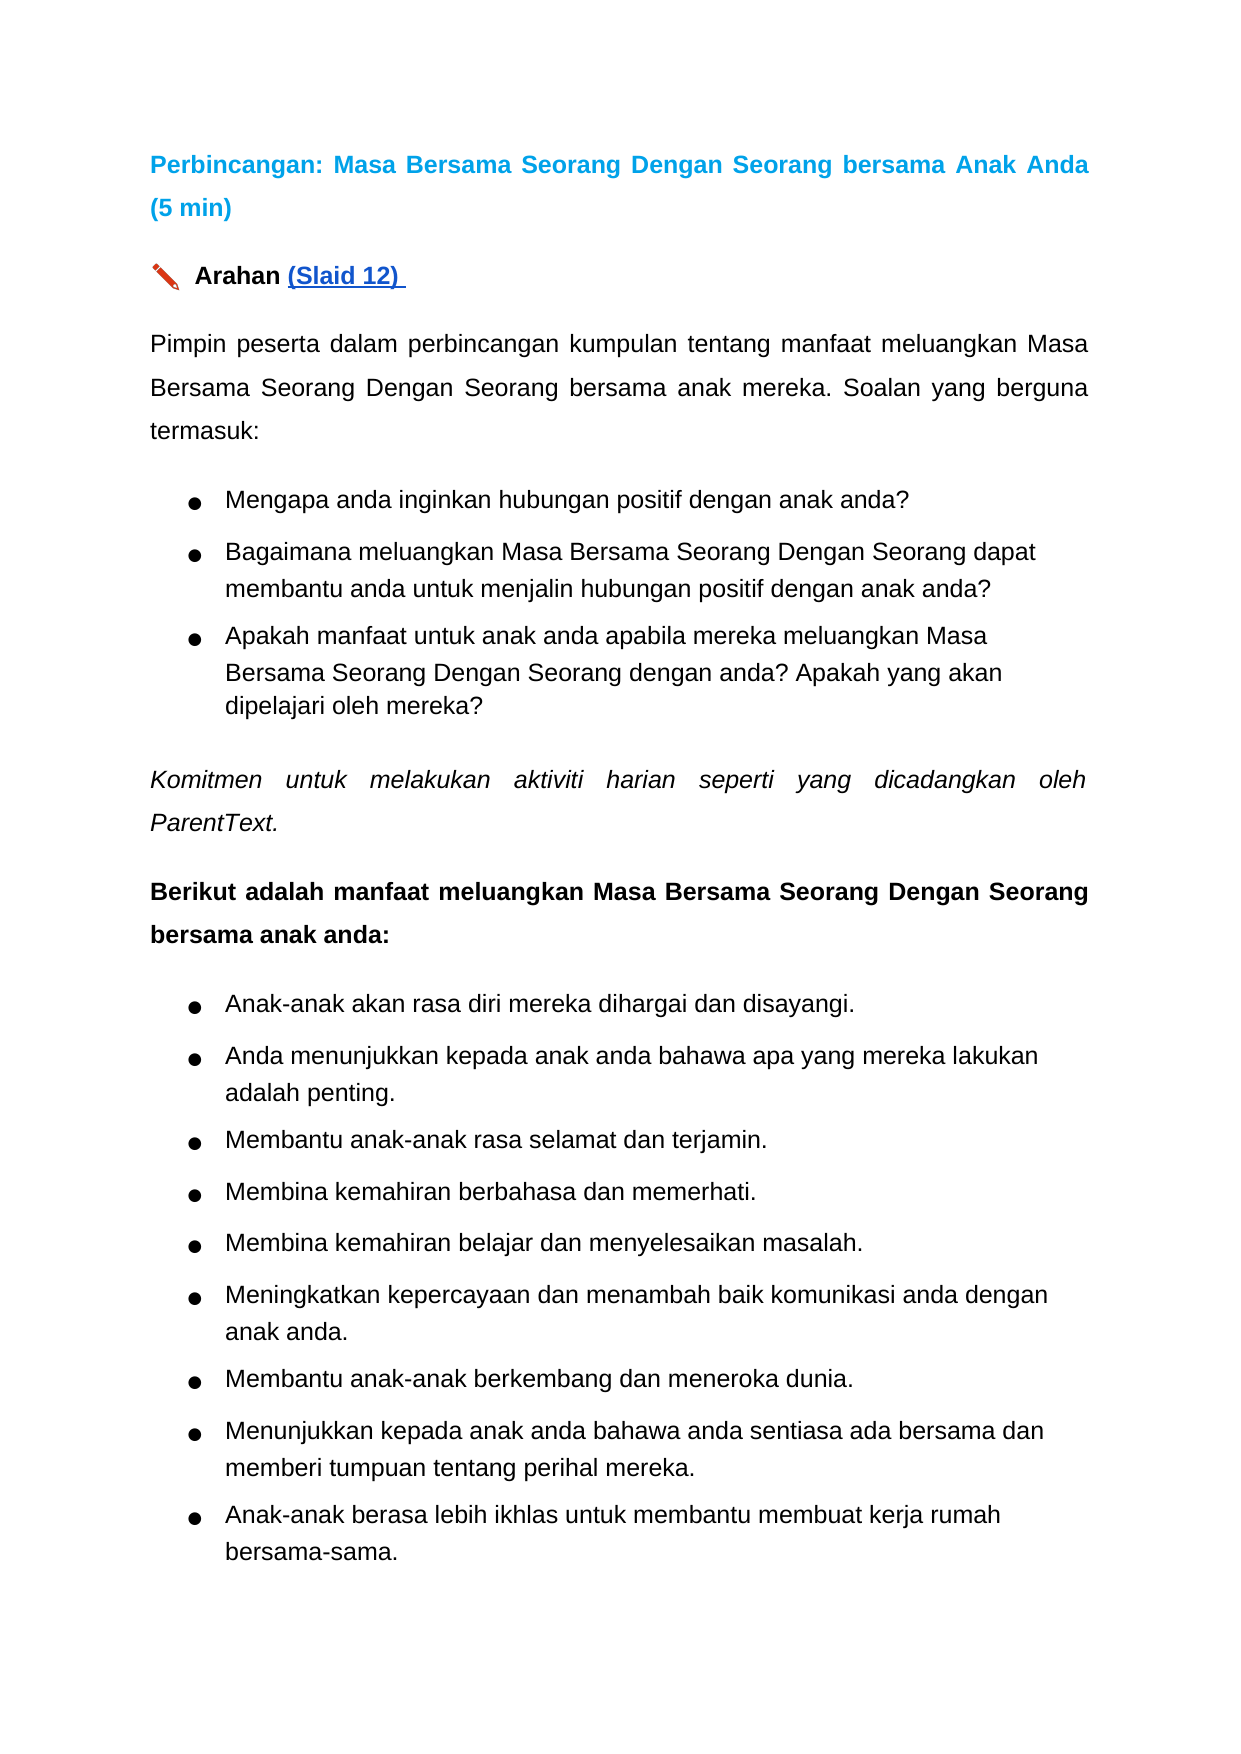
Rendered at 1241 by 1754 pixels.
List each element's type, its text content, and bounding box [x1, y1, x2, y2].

list Mengapa anda inginkan hubungan positif dengan anak anda? [187, 484, 1090, 518]
list Membantu anak-anak berkembang dan meneroka dunia. [187, 1363, 1090, 1397]
list Bagaimana meluangkan Masa Bersama Seorang Dengan Seorang dapat membantu anda untuk menjalin hubungan positif dengan anak anda? [187, 536, 1090, 603]
picture [150, 261, 182, 293]
text Arahan (Slaid 12) [194, 261, 1090, 290]
list Membantu anak-anak rasa selamat dan terjamin. [187, 1123, 1090, 1158]
list Apakah manfaat untuk anak anda apabila mereka meluangkan Masa Bersama Seorang Dengan Seorang dengan anda? Apakah yang akan dipelajari oleh mereka? [187, 619, 1090, 720]
text Komitmen untuk melakukan aktiviti harian seperti yang dicadangkan oleh ParentText. [150, 765, 1090, 837]
list Membina kemahiran berbahasa dan memerhati. [187, 1175, 1090, 1209]
list Anda menunjukkan kepada anak anda bahawa apa yang mereka lakukan adalah penting. [187, 1039, 1090, 1107]
list Anak-anak berasa lebih ikhlas untuk membantu membuat kerja rumah bersama-sama. [187, 1498, 1090, 1566]
text Berikut adalah manfaat meluangkan Masa Bersama Seorang Dengan Seorang bersama anak anda: [150, 876, 1090, 948]
text Perbincangan: Masa Bersama Seorang Dengan Seorang bersama Anak Anda (5 min) [150, 150, 1090, 222]
list Membina kemahiran belajar dan menyelesaikan masalah. [187, 1227, 1090, 1261]
list Meningkatkan kepercayaan dan menambah baik komunikasi anda dengan anak anda. [187, 1279, 1090, 1346]
text Pimpin peserta dalam perbincangan kumpulan tentang manfaat meluangkan Masa Bersama Seorang Dengan Seorang bersama anak mereka. Soalan yang berguna termasuk: [150, 329, 1090, 444]
list Anak-anak akan rasa diri mereka dihargai dan disayangi. [187, 988, 1090, 1022]
list Menunjukkan kepada anak anda bahawa anda sentiasa ada bersama dan memberi tumpuan tentang perihal mereka. [187, 1414, 1090, 1482]
